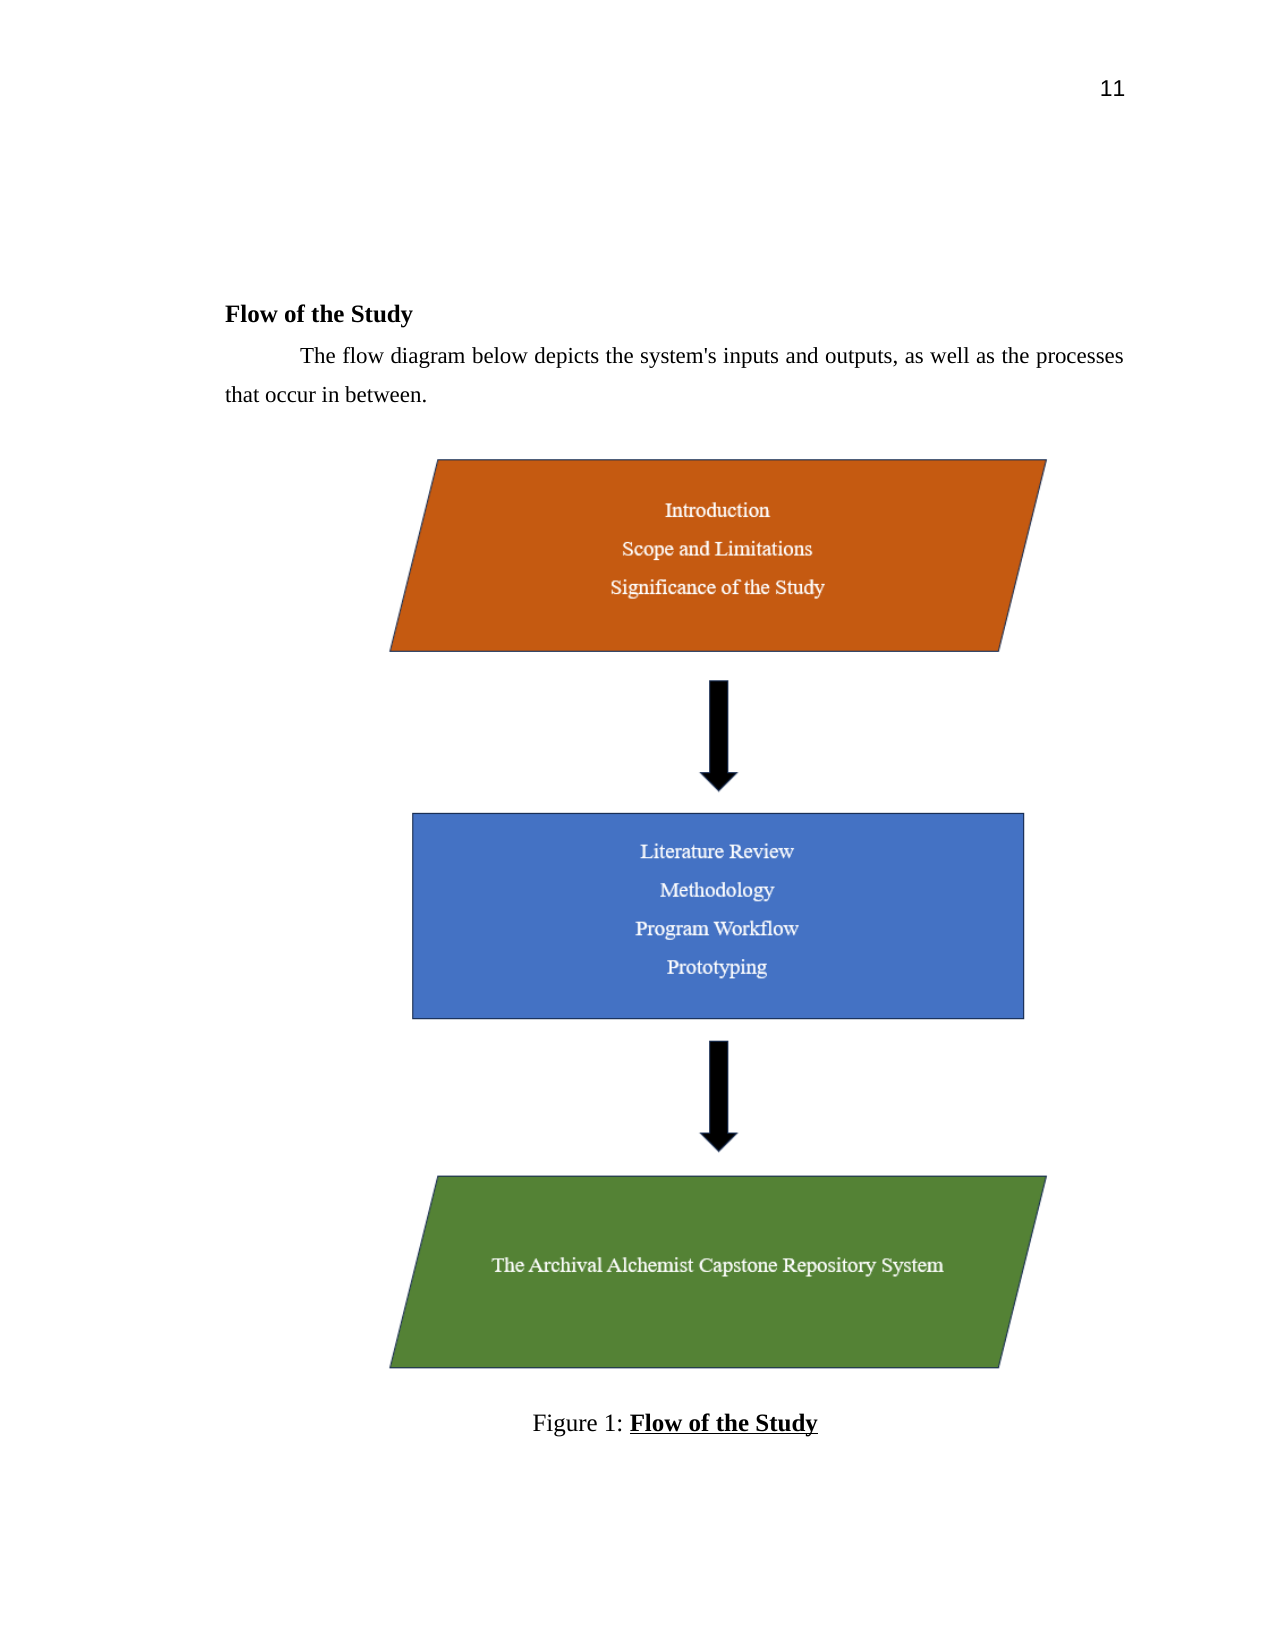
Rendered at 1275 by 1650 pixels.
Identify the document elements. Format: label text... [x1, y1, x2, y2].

picture [317, 441, 1107, 1382]
text Figure 1: Flow of the Study [225, 1408, 1125, 1436]
subtitle Flow of the Study [225, 299, 1125, 327]
text The flow diagram below depicts the system's inputs and outputs, as well as the processes that occur in between. [225, 342, 1125, 408]
